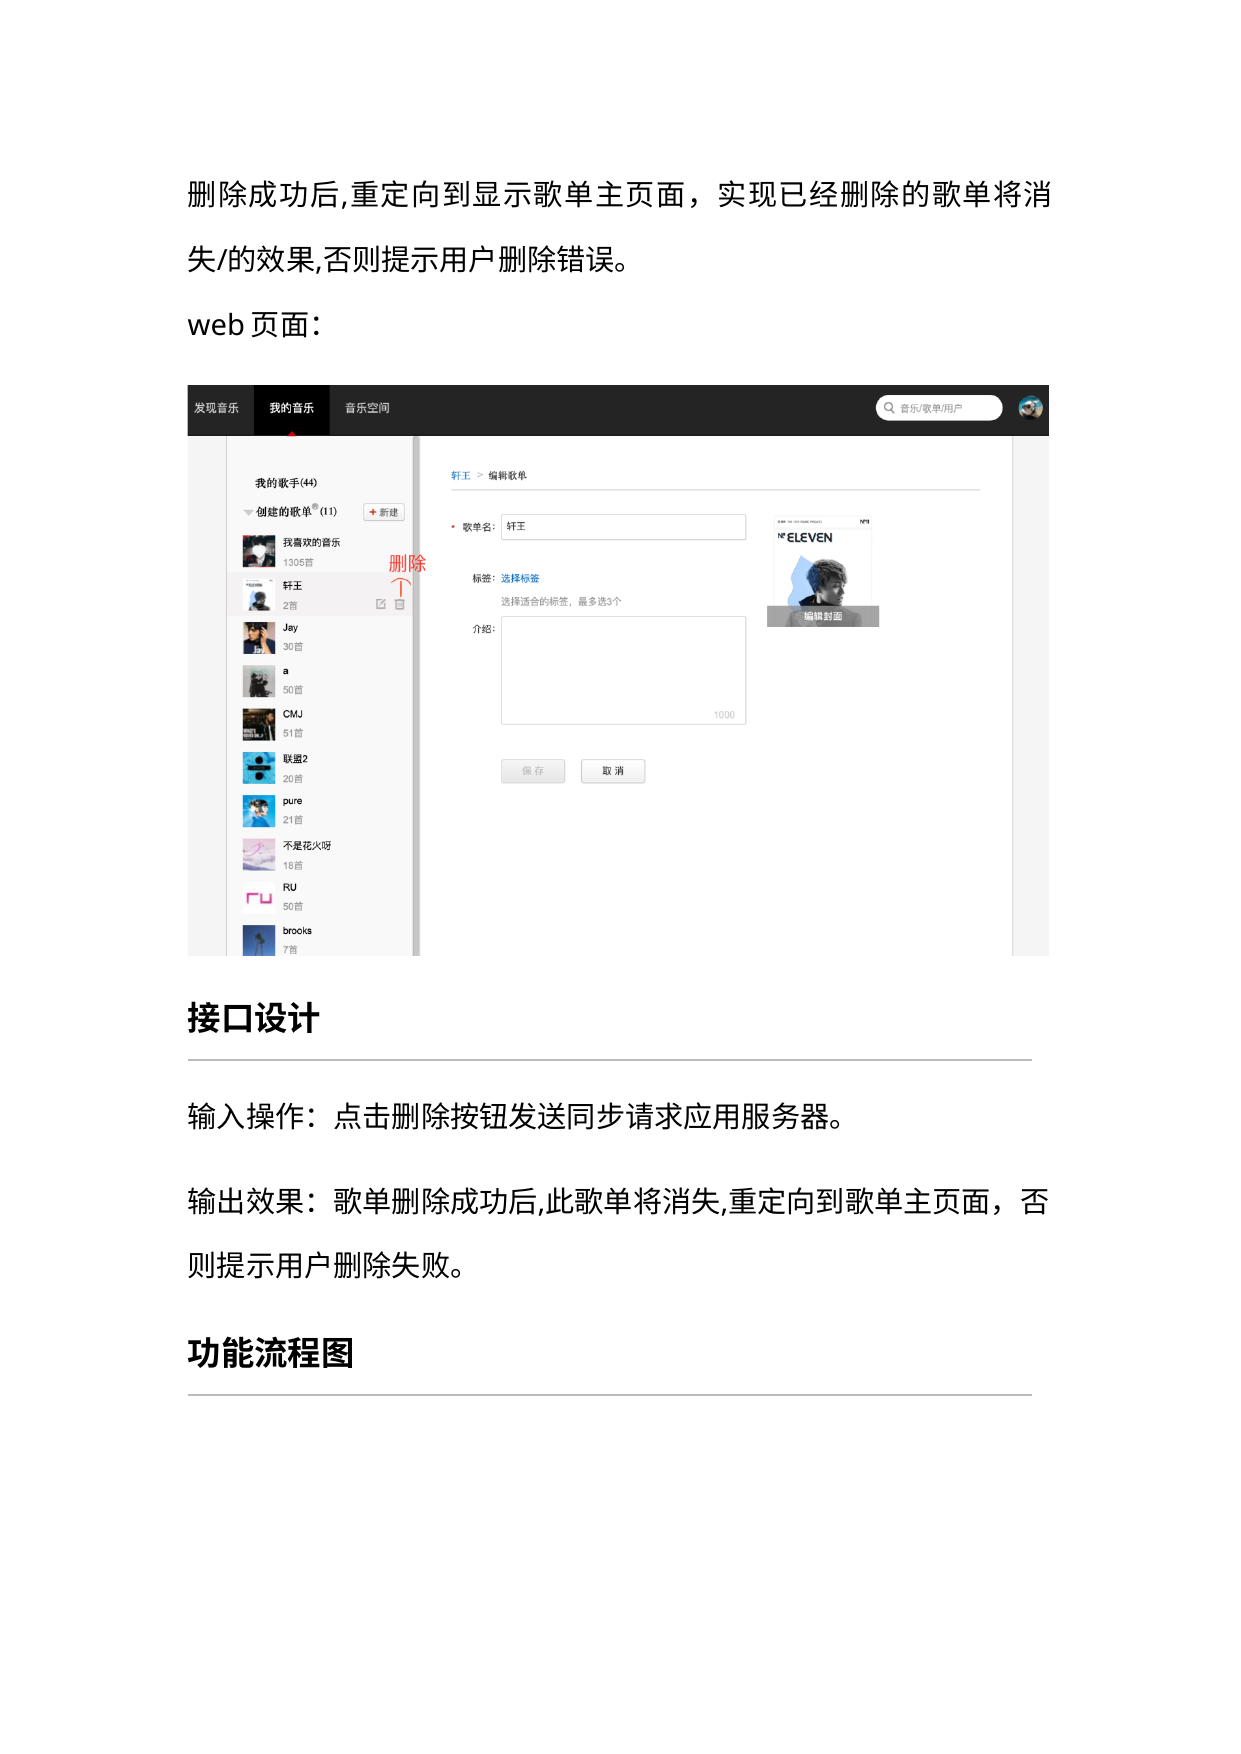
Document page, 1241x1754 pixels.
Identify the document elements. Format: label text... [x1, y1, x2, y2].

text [187, 162, 1053, 292]
text 输出效果：歌单删除成功后,此歌单将消失,重定向到歌单主页面，否则提示用户删除失败。 [187, 1168, 1053, 1298]
subtitle 功能流程图 [187, 1319, 1032, 1396]
text web页面： [187, 292, 1053, 357]
subtitle 接口设计 [187, 984, 1032, 1061]
text 输入操作：点击删除按钮发送同步请求应用服务器。 [187, 1082, 1053, 1147]
picture [187, 385, 1049, 956]
